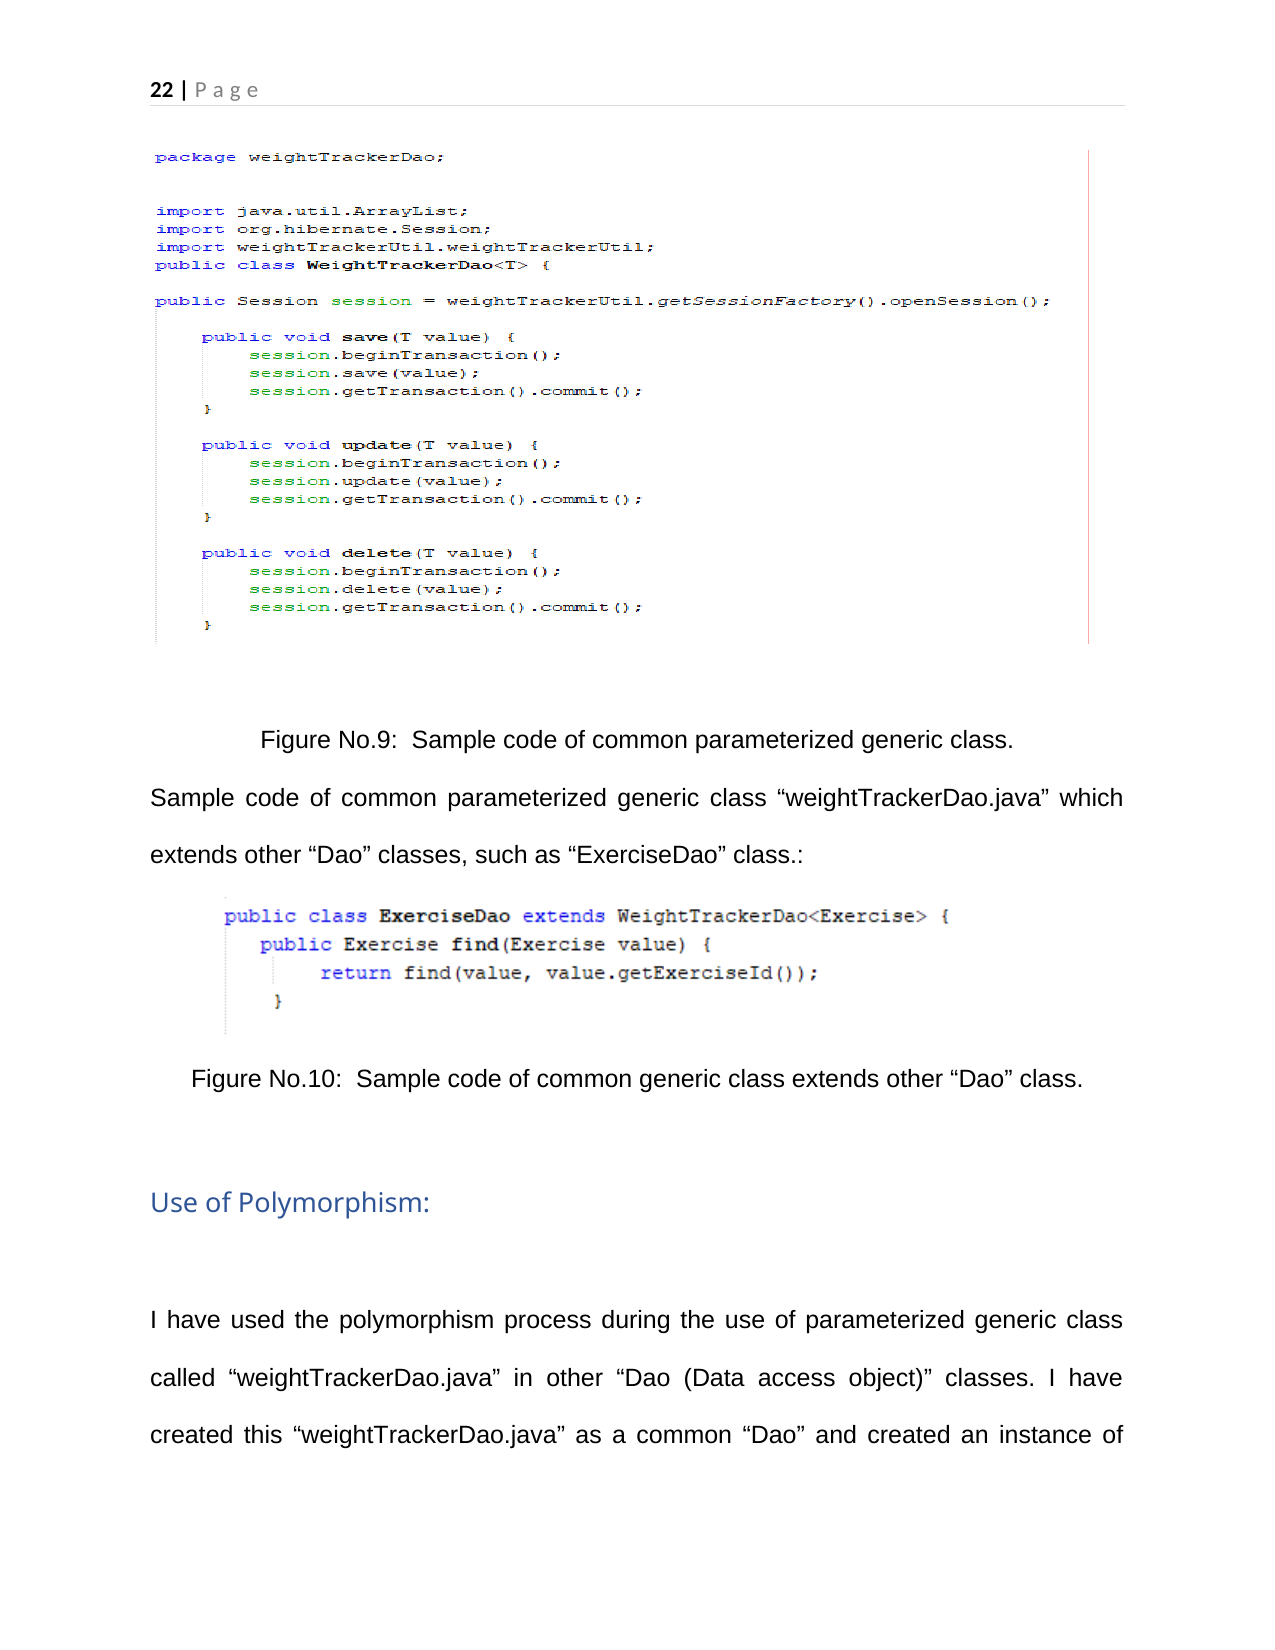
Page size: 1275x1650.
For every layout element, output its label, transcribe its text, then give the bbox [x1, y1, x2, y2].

subtitle Use of Polymorphism: [150, 1183, 1125, 1220]
text Sample code of common parameterized generic class “weightTrackerDao.java” which extends other “Dao” classes, such as “ExerciseDao” class.: [150, 783, 1125, 869]
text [150, 1305, 1125, 1449]
picture [150, 150, 1193, 644]
picture [219, 897, 1115, 1036]
text Figure No.9: Sample code of common parameterized generic class. [150, 725, 1125, 754]
text Figure No.10: Sample code of common generic class extends other “Dao” class. [150, 1064, 1125, 1093]
